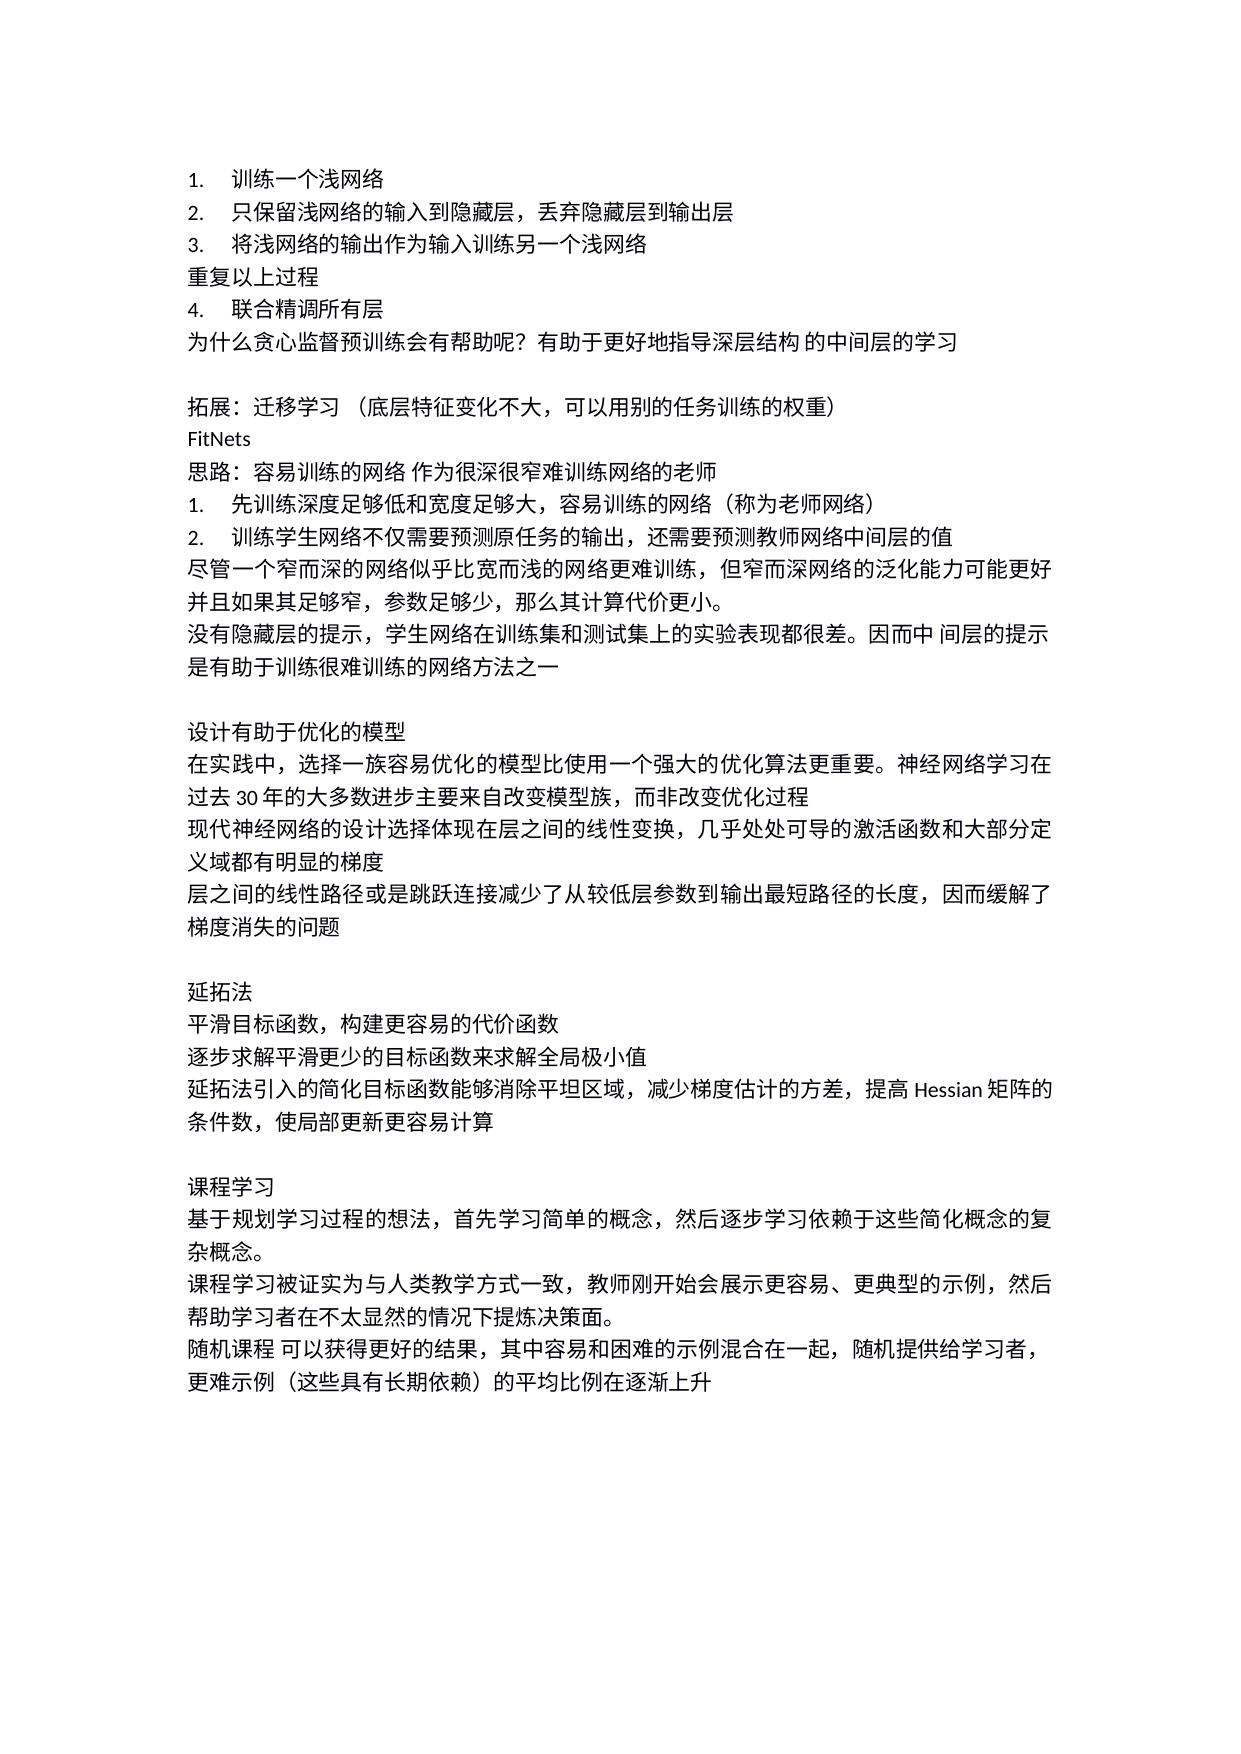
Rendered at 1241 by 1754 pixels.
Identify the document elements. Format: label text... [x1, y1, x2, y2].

text 延拓法 [187, 974, 1053, 1007]
list 先训练深度足够低和宽度足够大，容易训练的网络（称为老师网络） [187, 487, 1053, 519]
text 基于规划学习过程的想法，首先学习简单的概念，然后逐步学习依赖于这些简化概念的复杂概念。 [187, 1202, 1053, 1267]
text 设计有助于优化的模型 [187, 714, 1053, 747]
text 重复以上过程 [187, 259, 1053, 292]
text 为什么贪心监督预训练会有帮助呢？有助于更好地指导深层结构 的中间层的学习 [187, 324, 1053, 357]
list 将浅网络的输出作为输入训练另一个浅网络 [187, 227, 1053, 259]
text 没有隐藏层的提示，学生网络在训练集和测试集上的实验表现都很差。因而中 间层的提示是有助于训练很难训练的网络方法之一 [187, 617, 1053, 682]
text 现代神经网络的设计选择体现在层之间的线性变换，几乎处处可导的激活函数和大部分定义域都有明显的梯度 [187, 812, 1053, 877]
text 课程学习被证实为与人类教学方式一致，教师刚开始会展示更容易、更典型的示例，然后帮助学习者在不太显然的情况下提炼决策面。 [187, 1267, 1053, 1332]
list 训练一个浅网络 [187, 162, 1053, 194]
list 训练学生网络不仅需要预测原任务的输出，还需要预测教师网络中间层的值 [187, 519, 1053, 552]
text 尽管一个窄而深的网络似乎比宽而浅的网络更难训练，但窄而深网络的泛化能力可能更好，并且如果其足够窄，参数足够少，那么其计算代价更小。 [187, 552, 1053, 617]
text 层之间的线性路径或是跳跃连接减少了从较低层参数到输出最短路径的长度，因而缓解了梯度消失的问题 [187, 877, 1053, 942]
text 逐步求解平滑更少的目标函数来求解全局极小值 [187, 1039, 1053, 1072]
text 随机课程 可以获得更好的结果，其中容易和困难的示例混合在一起，随机提供给学习者，更难示例（这些具有长期依赖）的平均比例在逐渐上升 [187, 1332, 1053, 1397]
text 课程学习 [187, 1169, 1053, 1202]
list 联合精调所有层 [187, 292, 1053, 324]
text 在实践中，选择一族容易优化的模型比使用一个强大的优化算法更重要。神经网络学习在过去30年的大多数进步主要来自改变模型族，而非改变优化过程 [187, 747, 1053, 812]
text 拓展：迁移学习 （底层特征变化不大，可以用别的任务训练的权重） [187, 389, 1053, 422]
text 思路：容易训练的网络 作为很深很窄难训练网络的老师 [187, 454, 1053, 487]
list 只保留浅网络的输入到隐藏层，丢弃隐藏层到输出层 [187, 194, 1053, 227]
text 平滑目标函数，构建更容易的代价函数 [187, 1007, 1053, 1039]
text FitNets [187, 422, 1053, 454]
text 延拓法引入的简化目标函数能够消除平坦区域，减少梯度估计的方差，提高Hessian矩阵的条件数，使局部更新更容易计算 [187, 1072, 1053, 1137]
